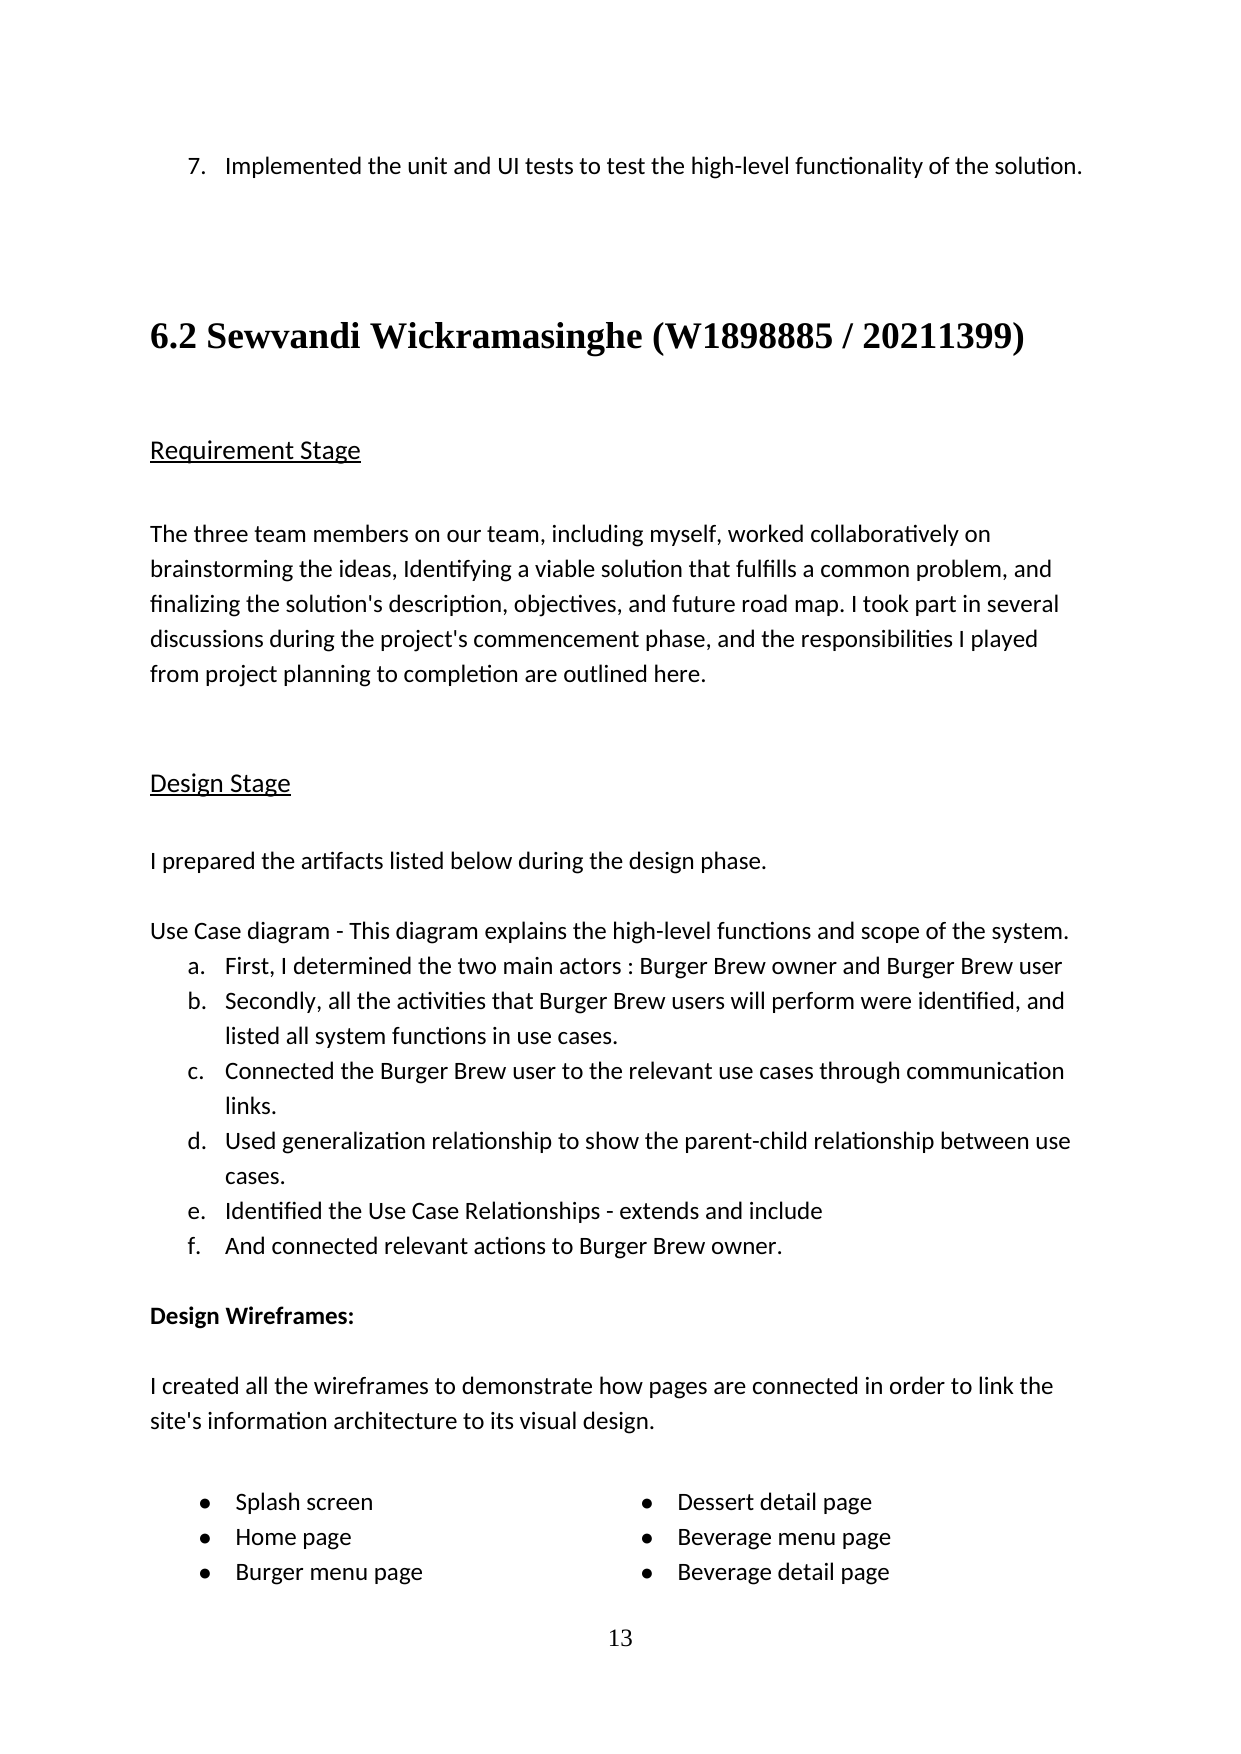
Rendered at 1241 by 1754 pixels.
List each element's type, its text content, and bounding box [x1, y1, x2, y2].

list Secondly, all the activities that Burger Brew users will perform were identified, and listed all system functions in use cases. [187, 985, 1090, 1051]
list Implemented the unit and UI tests to test the high-level functionality of the solution. [187, 150, 1090, 181]
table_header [150, 1475, 592, 1604]
text The three team members on our team, including myself, worked collaboratively on brainstorming the ideas, Identifying a viable solution that fulfills a common problem, and finalizing the solution's description, objectives, and future road map. I took part in several discussions during the project's commencement phase, and the responsibilities I played from project planning to completion are outlined here. [150, 519, 1090, 689]
list Connected the Burger Brew user to the relevant use cases through communication links. [187, 1055, 1090, 1121]
list Identified the Use Case Relationships - extends and include [187, 1195, 1090, 1226]
text Design Wireframes: [150, 1300, 1090, 1331]
subtitle Design Stage [150, 766, 1090, 799]
subtitle 6.2 Sewvandi Wickramasinghe (W1898885 / 20211399) [150, 314, 1090, 357]
subtitle Requirement Stage [150, 433, 1090, 466]
text Use Case diagram - This diagram explains the high-level functions and scope of the system. [150, 915, 1090, 946]
text I prepared the artifacts listed below during the design phase. [150, 845, 1090, 876]
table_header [592, 1475, 1090, 1604]
list First, I determined the two main actors : Burger Brew owner and Burger Brew user [187, 950, 1090, 981]
list And connected relevant actions to Burger Brew owner. [187, 1230, 1090, 1261]
text I created all the wireframes to demonstrate how pages are connected in order to link the site's information architecture to its visual design. [150, 1370, 1090, 1436]
list Used generalization relationship to show the parent-child relationship between use cases. [187, 1125, 1090, 1191]
